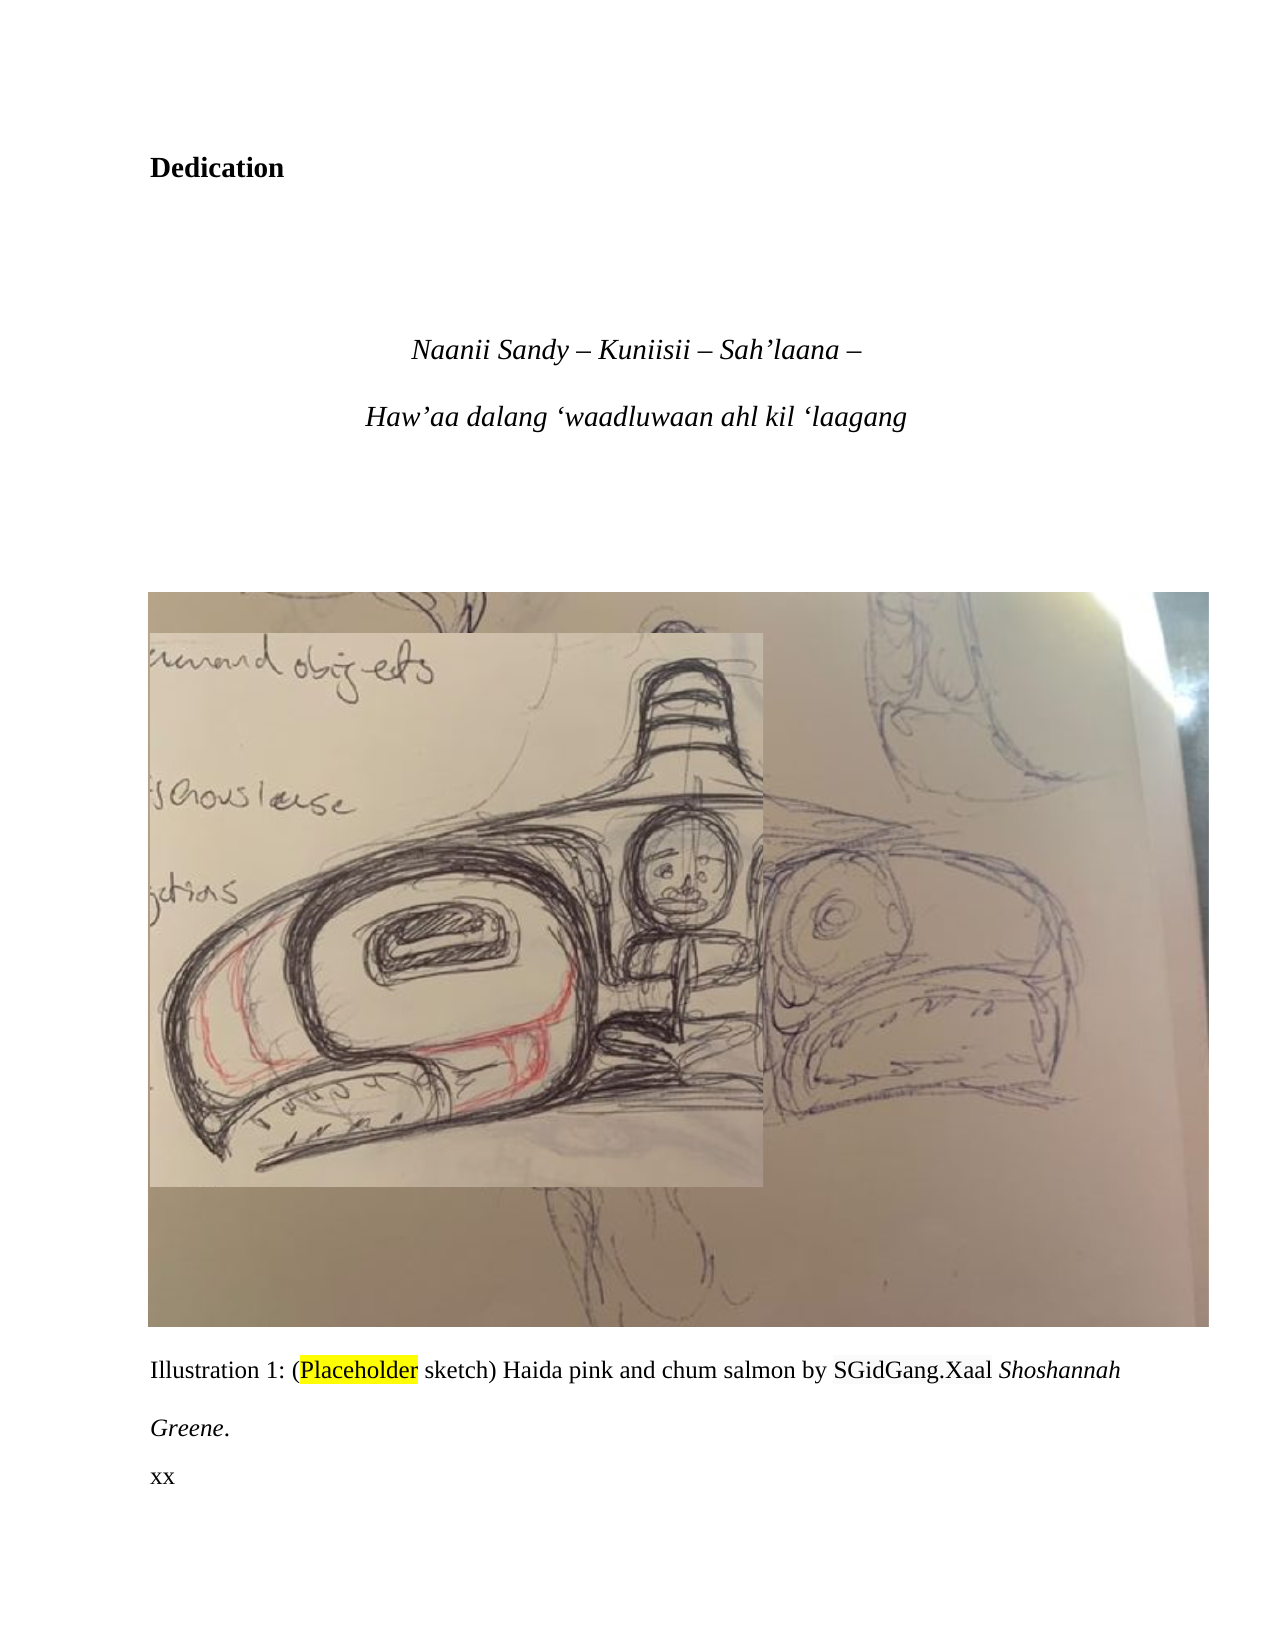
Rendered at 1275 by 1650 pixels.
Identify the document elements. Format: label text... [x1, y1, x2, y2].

text Haw’aa dalang ‘waadluwaan ahl kil ‘laagang [150, 399, 1125, 433]
subtitle Dedication [150, 150, 1125, 183]
picture [149, 592, 1208, 1327]
subtitle Illustration 1: (Placeholder sketch) Haida pink and chum salmon by SGidGang.Xaal Shoshannah Greene. [150, 1355, 1125, 1441]
text Naanii Sandy – Kuniisii – Sah’laana – [150, 332, 1125, 366]
